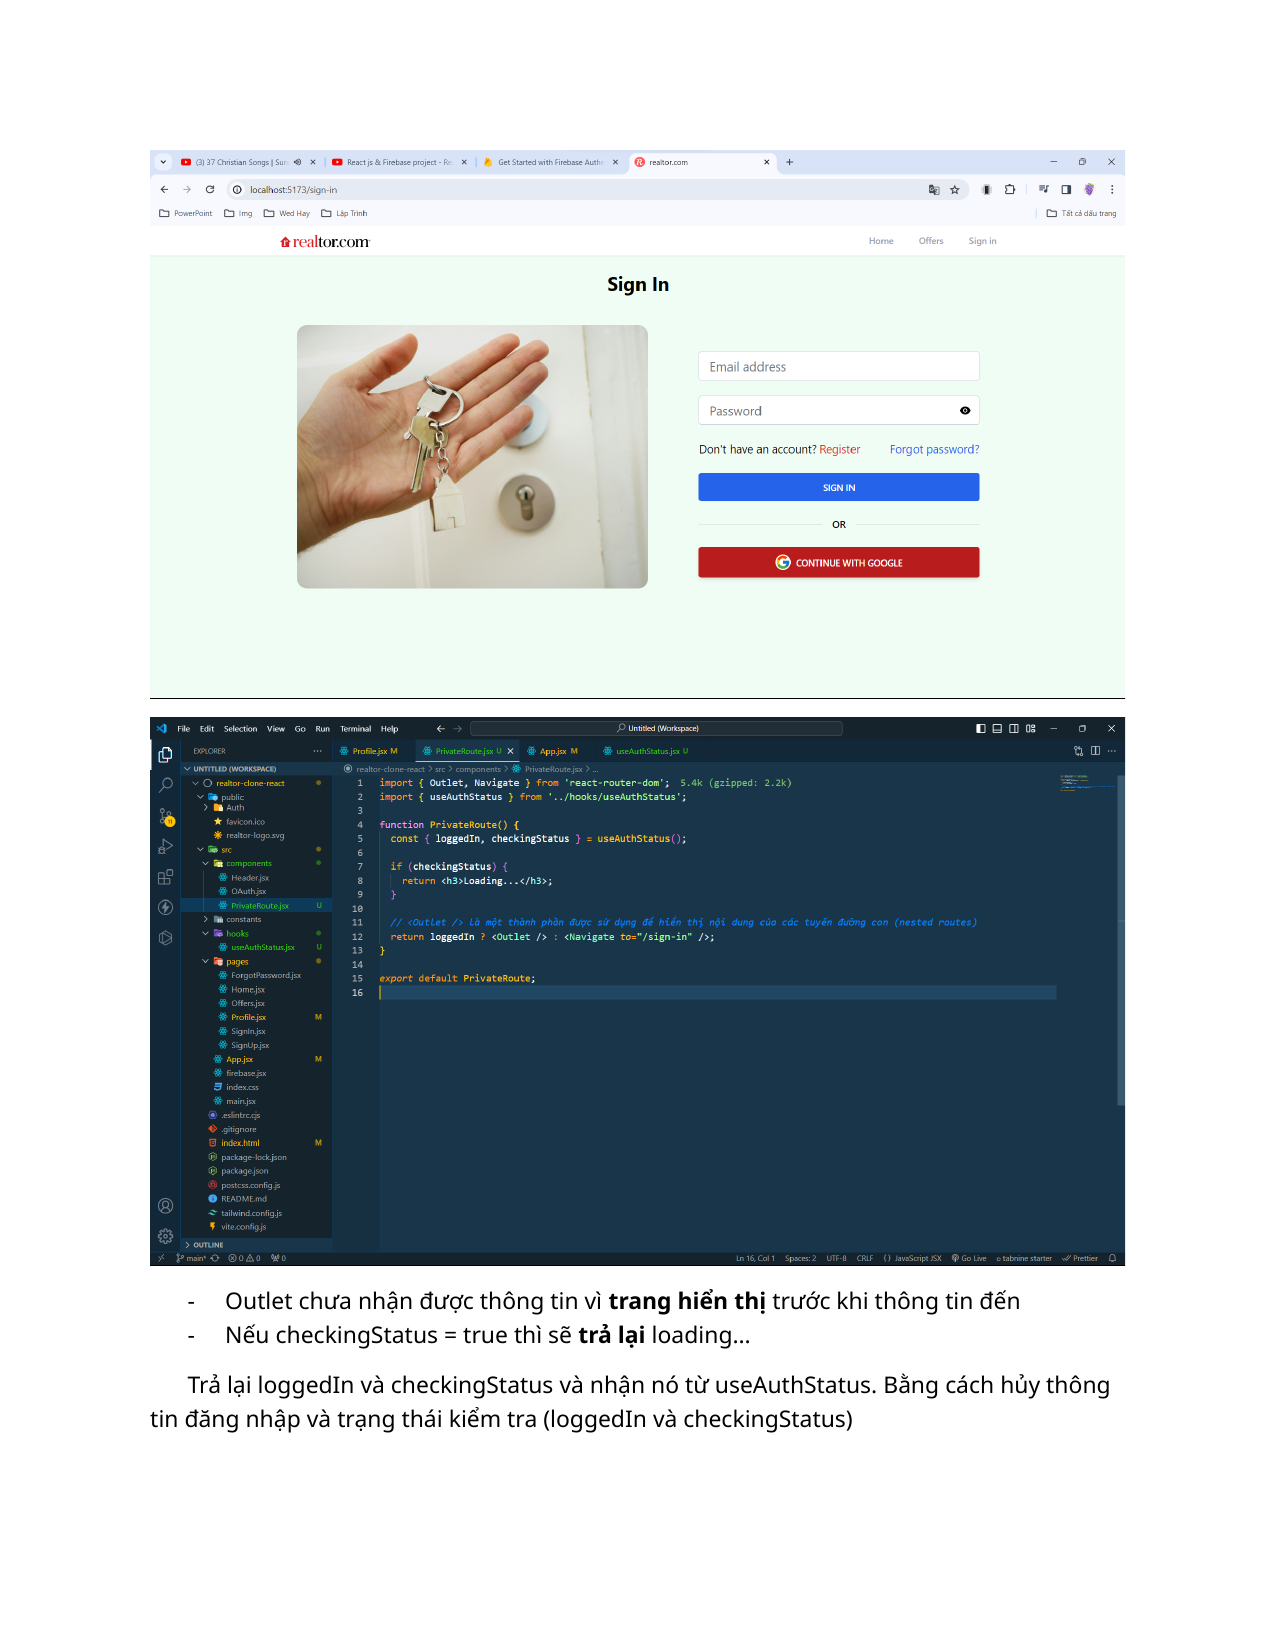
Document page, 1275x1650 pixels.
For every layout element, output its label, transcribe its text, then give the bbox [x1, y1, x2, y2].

picture [150, 150, 1125, 699]
list Outlet chưa nhận được thông tin vì trang hiển thị trước khi thông tin đến [187, 1285, 1125, 1316]
list Nếu checkingStatus = true thì sẽ trả lại loading… [187, 1319, 1125, 1350]
picture [150, 717, 1125, 1266]
text Trả lại loggedIn và checkingStatus và nhận nó từ useAuthStatus. Bằng cách hủy thông tin đăng nhập và trạng thái kiểm tra (loggedIn và checkingStatus) [150, 1369, 1125, 1434]
